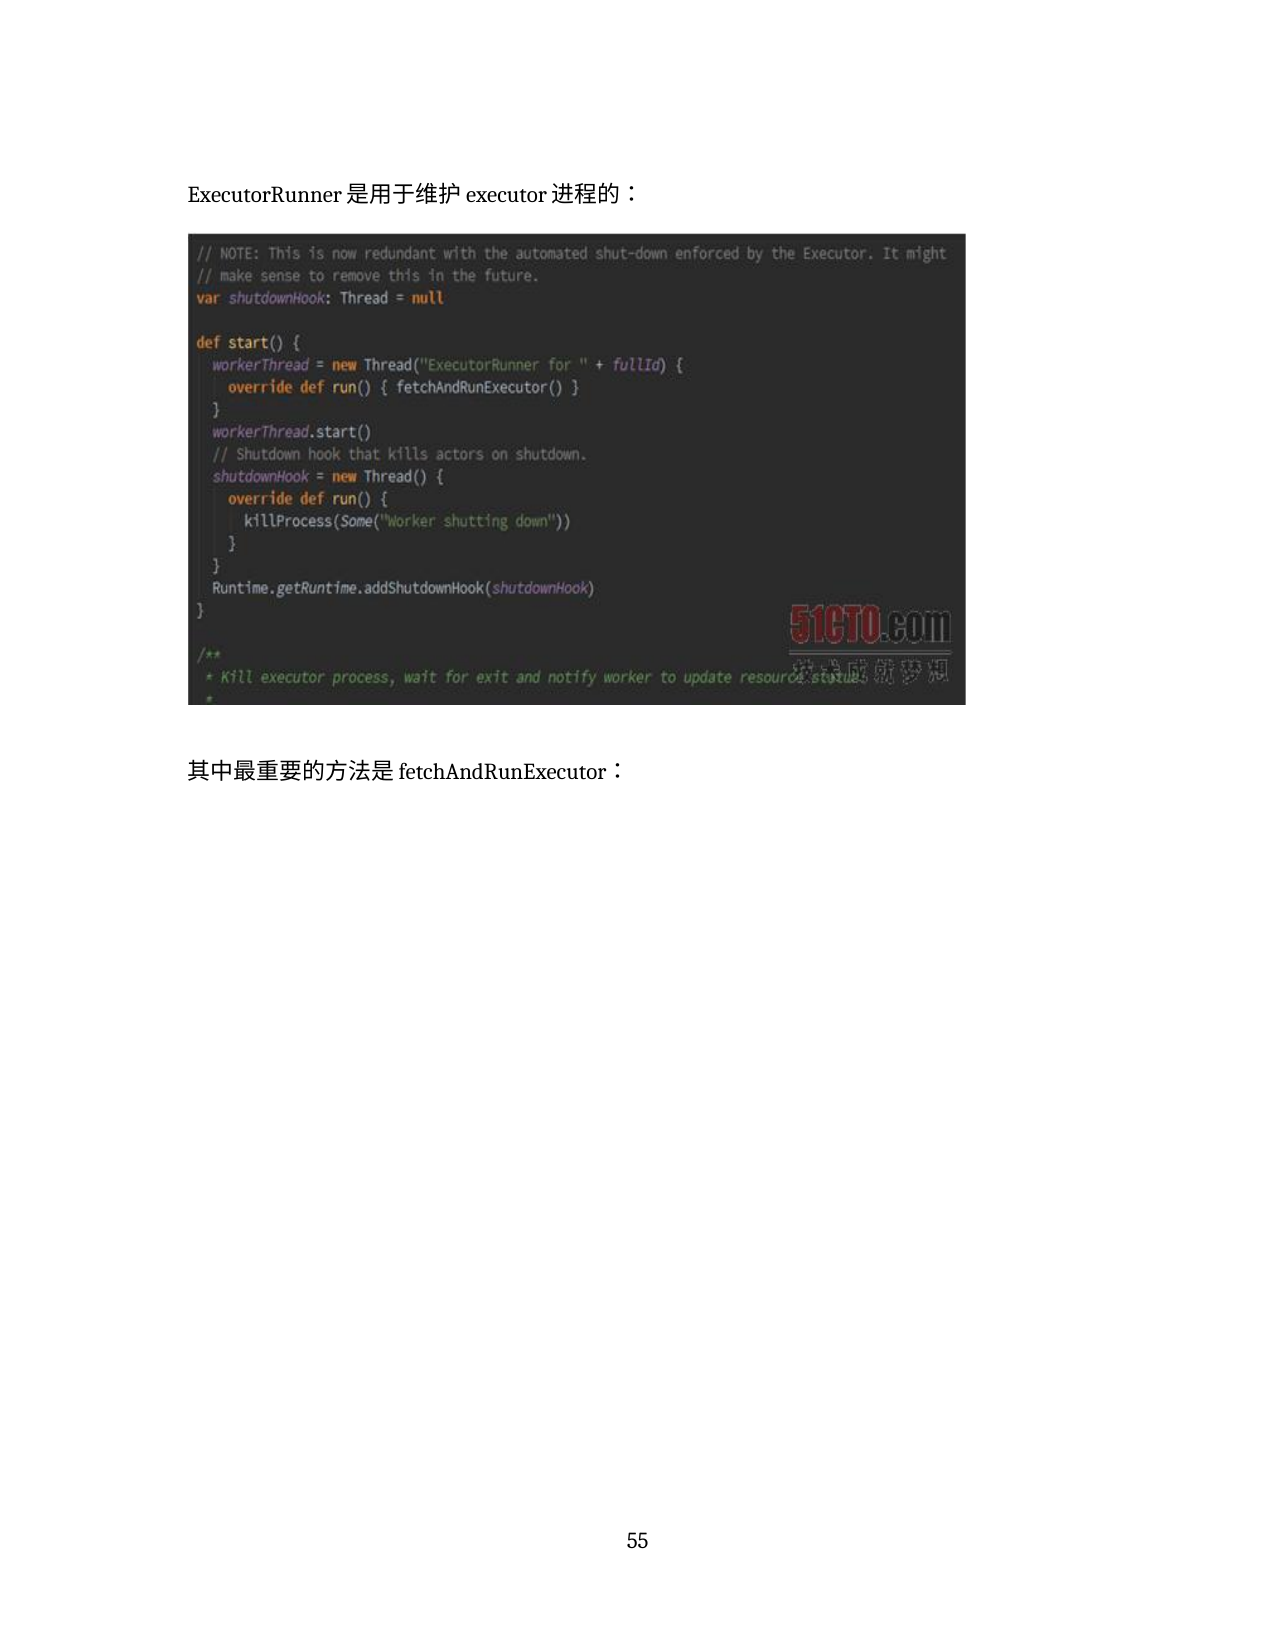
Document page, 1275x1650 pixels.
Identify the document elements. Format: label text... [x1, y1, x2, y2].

picture [187, 231, 966, 705]
text 其中最重要的方法是fetchAndRunExecutor： [187, 727, 1087, 786]
text ExecutorRunner是用于维护executor进程的： [187, 150, 1087, 209]
